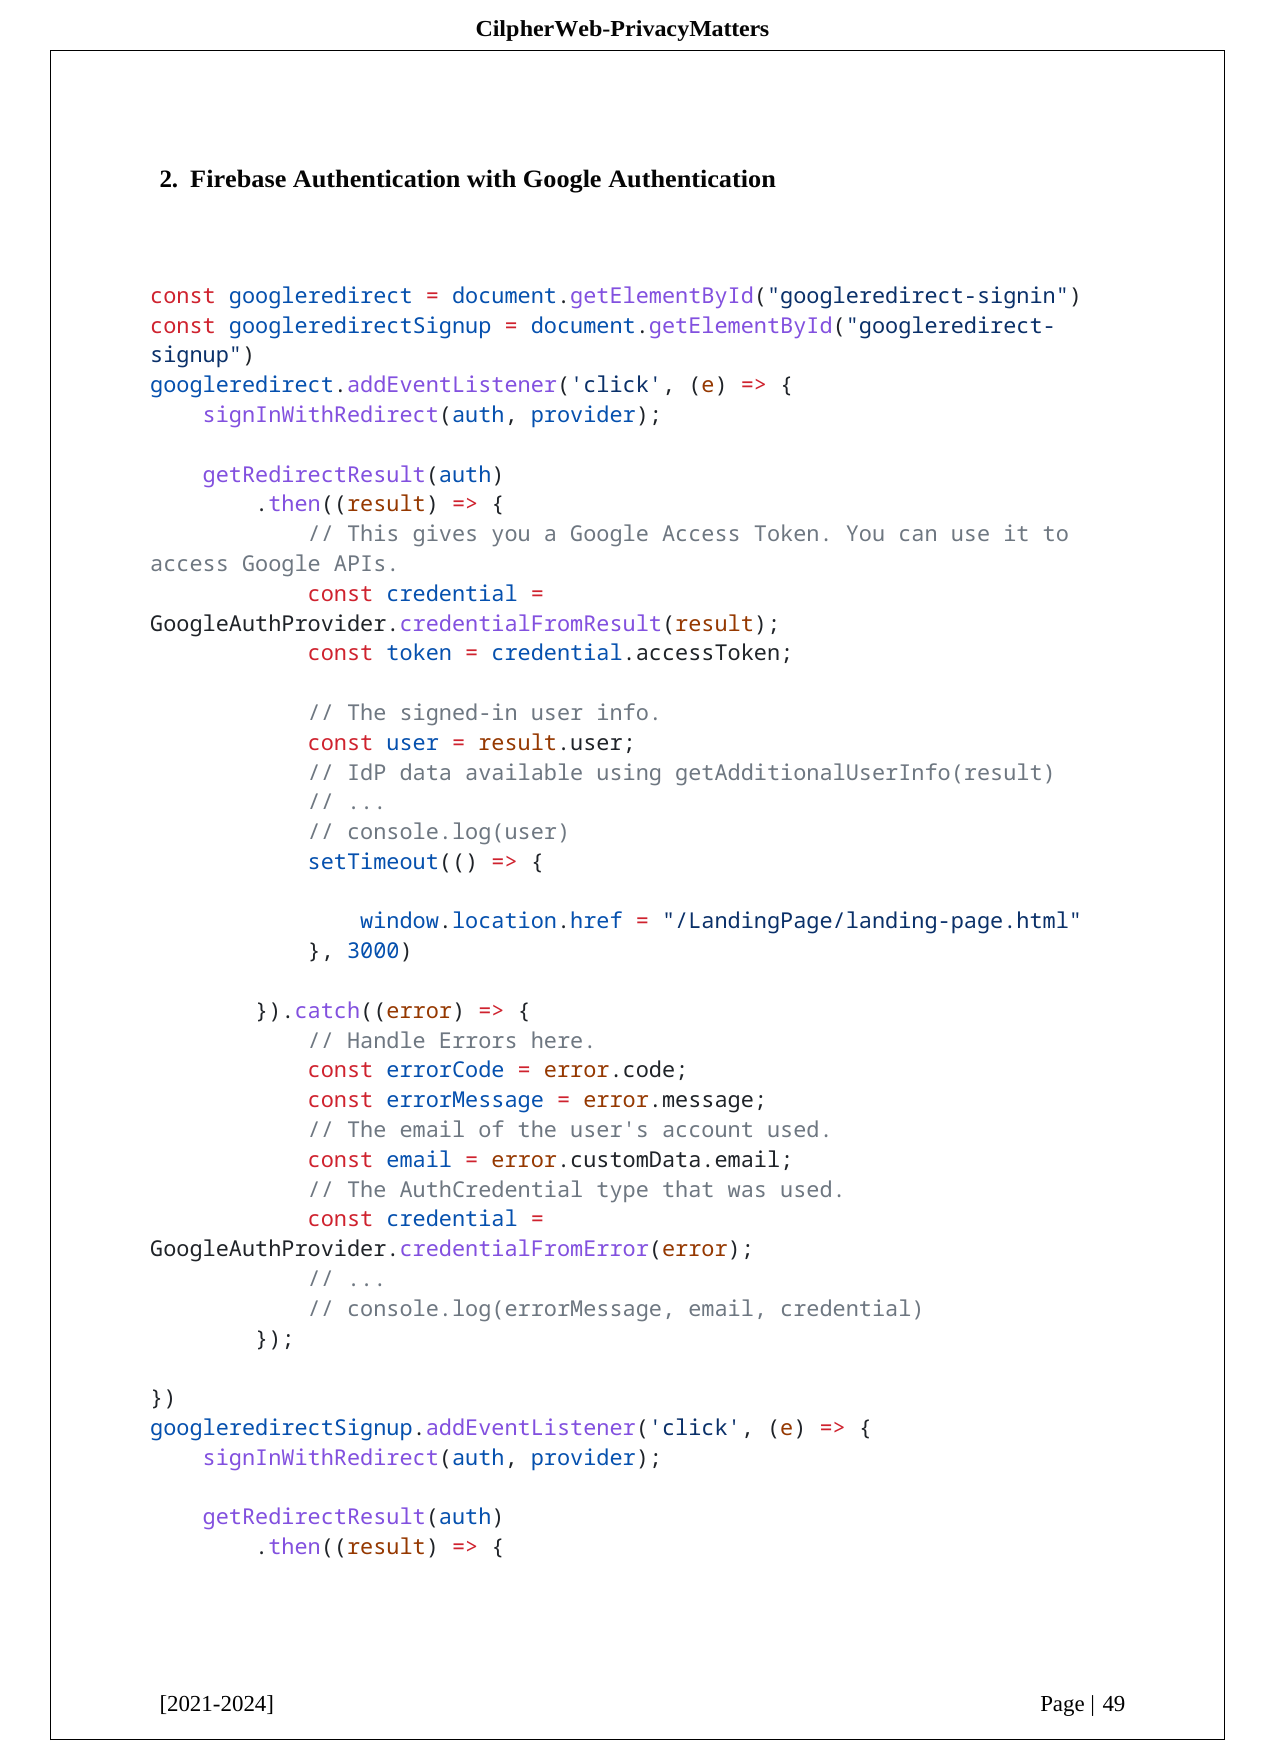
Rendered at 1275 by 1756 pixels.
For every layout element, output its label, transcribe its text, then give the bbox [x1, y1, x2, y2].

text // console.log(errorMessage, email, credential) [150, 1293, 1125, 1323]
text const googleredirect = document.getElementById("googleredirect-signin") [150, 280, 1125, 310]
text googleredirectSignup.addEventListener('click', (e) => { [150, 1412, 1125, 1442]
text // Handle Errors here. [150, 1025, 1125, 1054]
text setTimeout(() => { [150, 846, 1125, 876]
text // IdP data available using getAdditionalUserInfo(result) [150, 757, 1125, 786]
text }); [150, 1323, 1125, 1352]
text .then((result) => { [150, 488, 1125, 518]
text getRedirectResult(auth) [150, 459, 1125, 488]
text googleredirect.addEventListener('click', (e) => { [150, 369, 1125, 399]
text const googleredirectSignup = document.getElementById("googleredirect-signup") [150, 310, 1125, 369]
text const email = error.customData.email; [150, 1144, 1125, 1174]
text signInWithRedirect(auth, provider); [150, 399, 1125, 429]
text }) [150, 1382, 1125, 1412]
text // ... [150, 1263, 1125, 1293]
text .then((result) => { [150, 1531, 1125, 1561]
text const credential = GoogleAuthProvider.credentialFromError(error); [150, 1203, 1125, 1263]
text const errorCode = error.code; [150, 1054, 1125, 1084]
text const credential = GoogleAuthProvider.credentialFromResult(result); [150, 578, 1125, 637]
text const token = credential.accessToken; [150, 637, 1125, 667]
text window.location.href = "/LandingPage/landing-page.html" [150, 906, 1125, 935]
text // This gives you a Google Access Token. You can use it to access Google APIs. [150, 518, 1125, 578]
text const user = result.user; [150, 727, 1125, 757]
text // The email of the user's account used. [150, 1114, 1125, 1144]
text }).catch((error) => { [150, 995, 1125, 1025]
text signInWithRedirect(auth, provider); [150, 1442, 1125, 1472]
text // ... [150, 786, 1125, 816]
list Firebase Authentication with Google Authentication [159, 164, 802, 193]
text // The signed-in user info. [150, 697, 1125, 727]
text const errorMessage = error.message; [150, 1084, 1125, 1114]
text // console.log(user) [150, 816, 1125, 846]
text }, 3000) [150, 935, 1125, 965]
text // The AuthCredential type that was used. [150, 1174, 1125, 1203]
text getRedirectResult(auth) [150, 1501, 1125, 1531]
